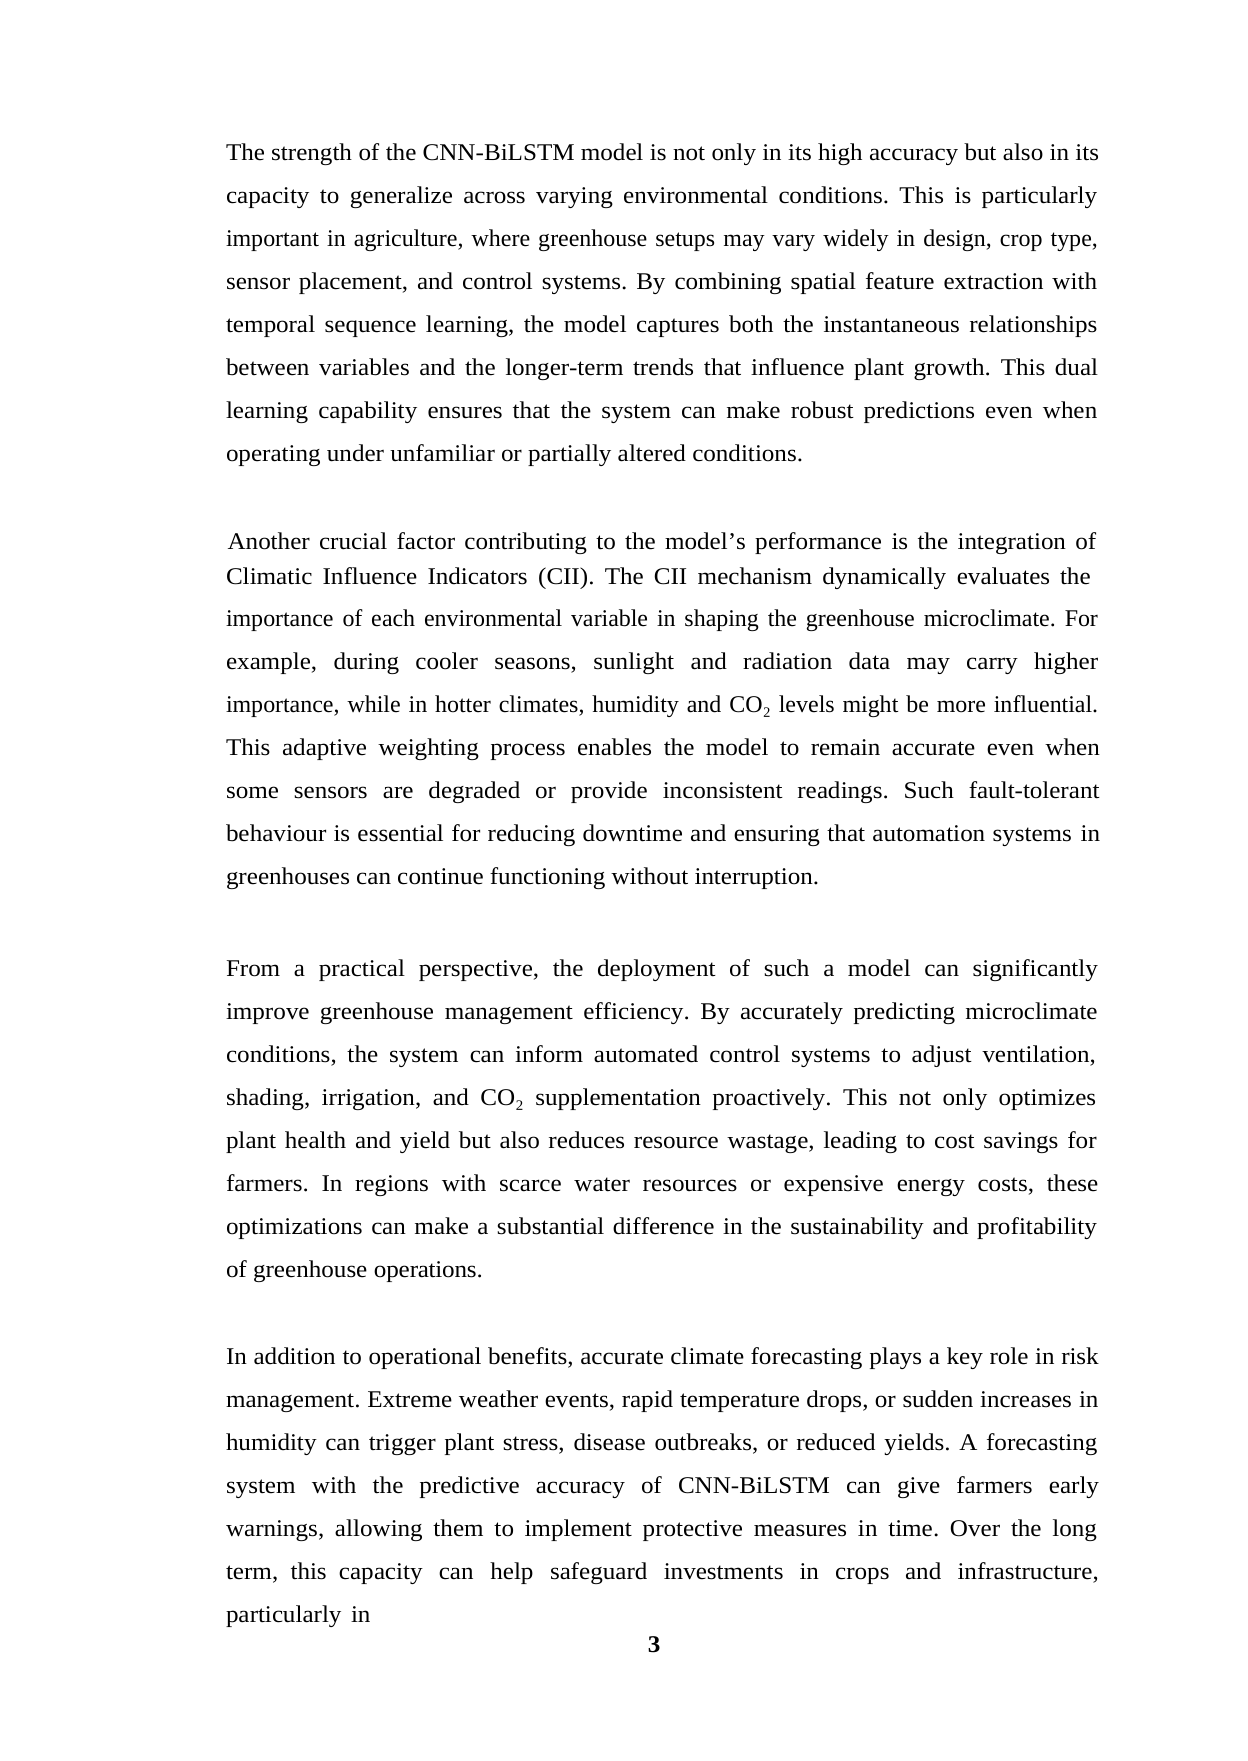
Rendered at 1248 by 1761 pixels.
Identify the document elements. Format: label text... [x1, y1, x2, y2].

text Another crucial factor contributing to the model’s performance is the integration of Climatic Influence Indicators (CII). The CII mechanism dynamically evaluates the [226, 527, 1098, 590]
text From a practical perspective, the deployment of such a model can significantly improve greenhouse management efficiency. By accurately predicting microclimate conditions, the system can inform automated control systems to adjust ventilation, shading, irrigation, and CO₂ supplementation proactively. This not only optimizes plant health and yield but also reduces resource wastage, leading to cost savings for farmers. In regions with scarce water resources or expensive energy costs, these optimizations can make a substantial difference in the sustainability and profitability of greenhouse operations. [226, 954, 1098, 1282]
text In addition to operational benefits, accurate climate forecasting plays a key role in risk management. Extreme weather events, rapid temperature drops, or sudden increases in humidity can trigger plant stress, disease outbreaks, or reduced yields. A forecasting system with the predictive accuracy of CNN-BiLSTM can give farmers early warnings, allowing them to implement protective measures in time. Over the long term, this capacity can help safeguard investments in crops and infrastructure, particularly in [226, 1342, 1099, 1628]
text The strength of the CNN-BiLSTM model is not only in its high accuracy but also in its capacity to generalize across varying environmental conditions. This is particularly important in agriculture, where greenhouse setups may vary widely in design, crop type, sensor placement, and control systems. By combining spatial feature extraction with temporal sequence learning, the model captures both the instantaneous relationships between variables and the longer-term trends that influence plant growth. This dual learning capability ensures that the system can make robust predictions even when operating under unfamiliar or partially altered conditions. [226, 138, 1099, 466]
text importance of each environmental variable in shaping the greenhouse microclimate. For example, during cooler seasons, sunlight and radiation data may carry higher importance, while in hotter climates, humidity and CO₂ levels might be more influential. This adaptive weighting process enables the model to remain accurate even when some sensors are degraded or provide inconsistent readings. Such fault-tolerant behaviour is essential for reducing downtime and ensuring that automation systems in greenhouses can continue functioning without interruption. [226, 604, 1100, 890]
